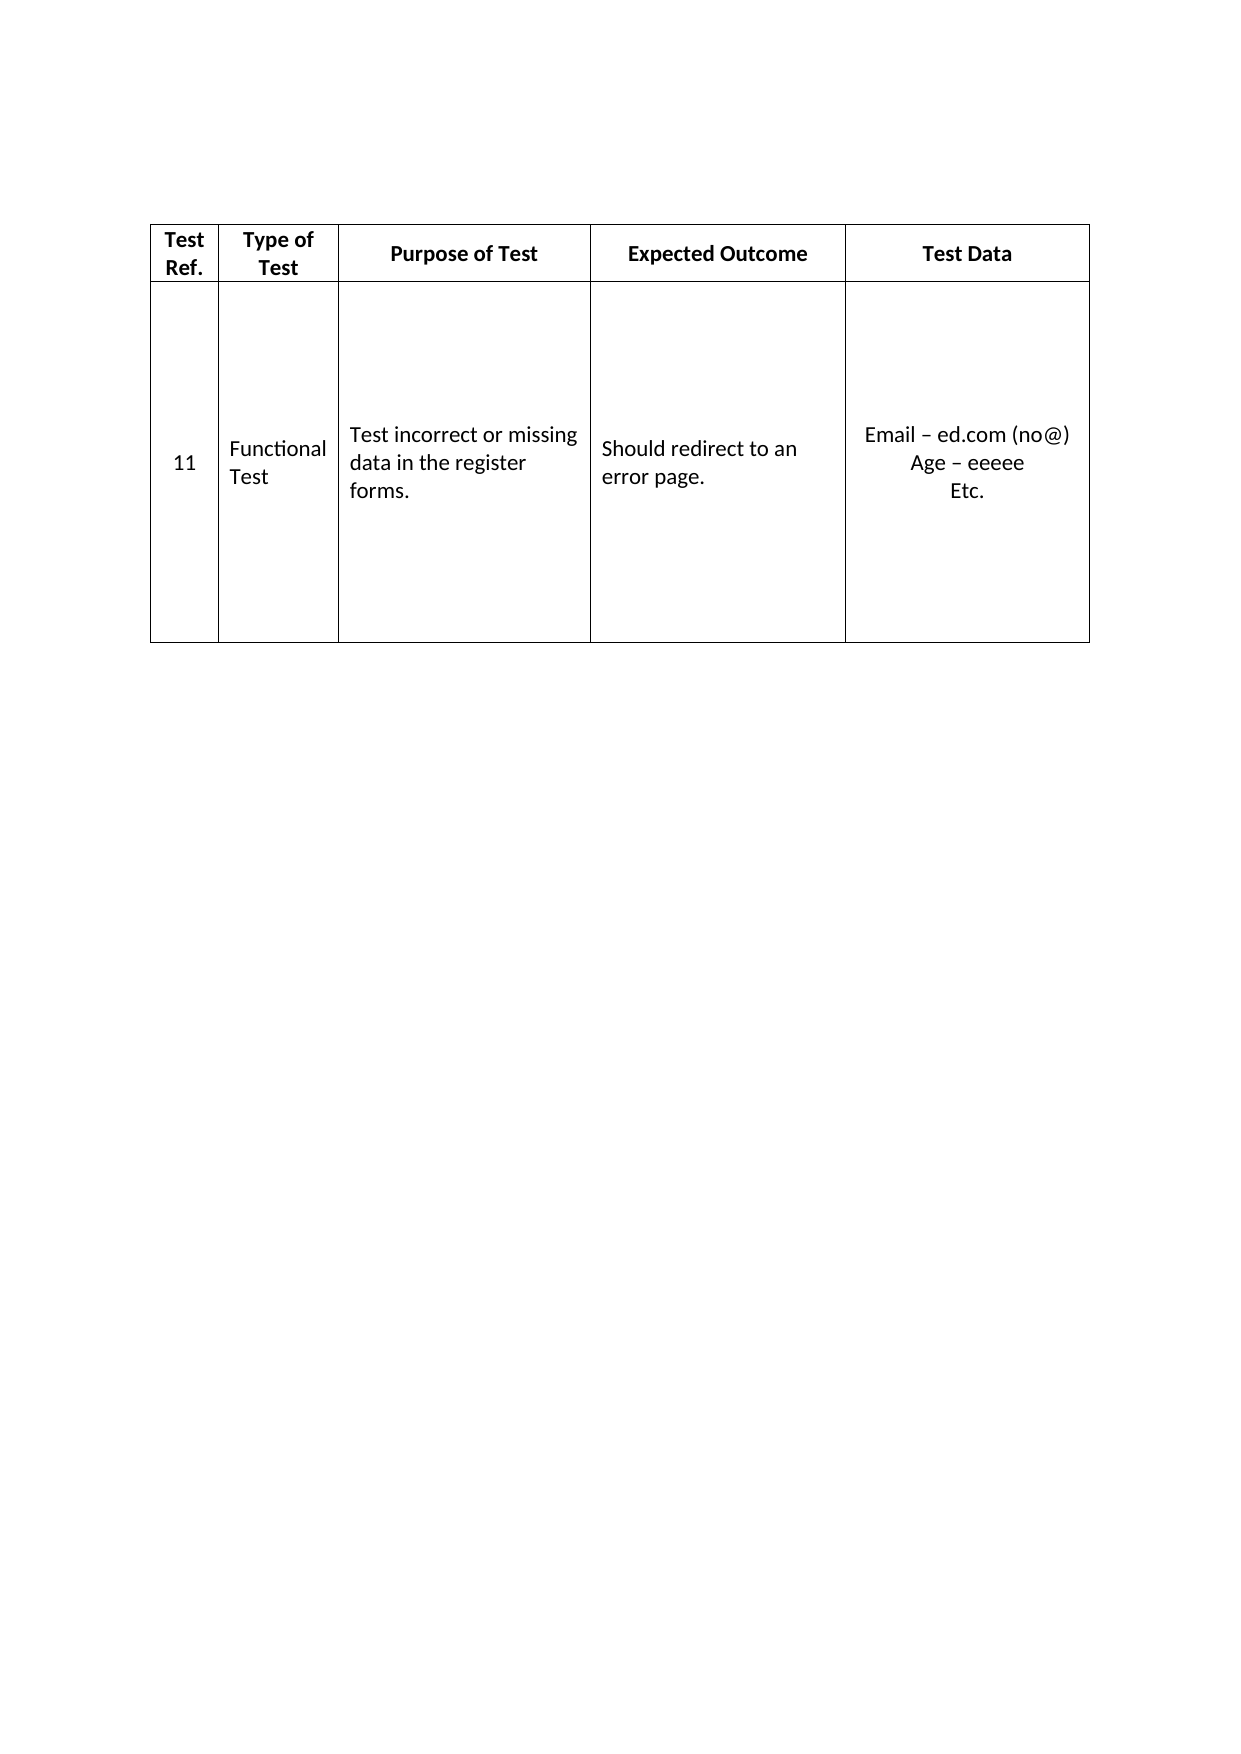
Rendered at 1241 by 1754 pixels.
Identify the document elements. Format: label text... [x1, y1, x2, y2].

table_cell Functional Test [219, 282, 338, 642]
table_cell 11 [151, 282, 218, 642]
table_cell Email – ed.com (no@) Age – eeeee Etc. [846, 282, 1089, 642]
table_header Expected Outcome [591, 225, 845, 281]
table_cell Test incorrect or missing data in the register forms. [339, 282, 590, 642]
table_cell Should redirect to an error page. [591, 282, 845, 642]
table_header Purpose of Test [339, 225, 590, 281]
table_header Type of Test [219, 225, 338, 281]
table_header Test Ref. [151, 225, 218, 281]
table_header Test Data [846, 225, 1089, 281]
